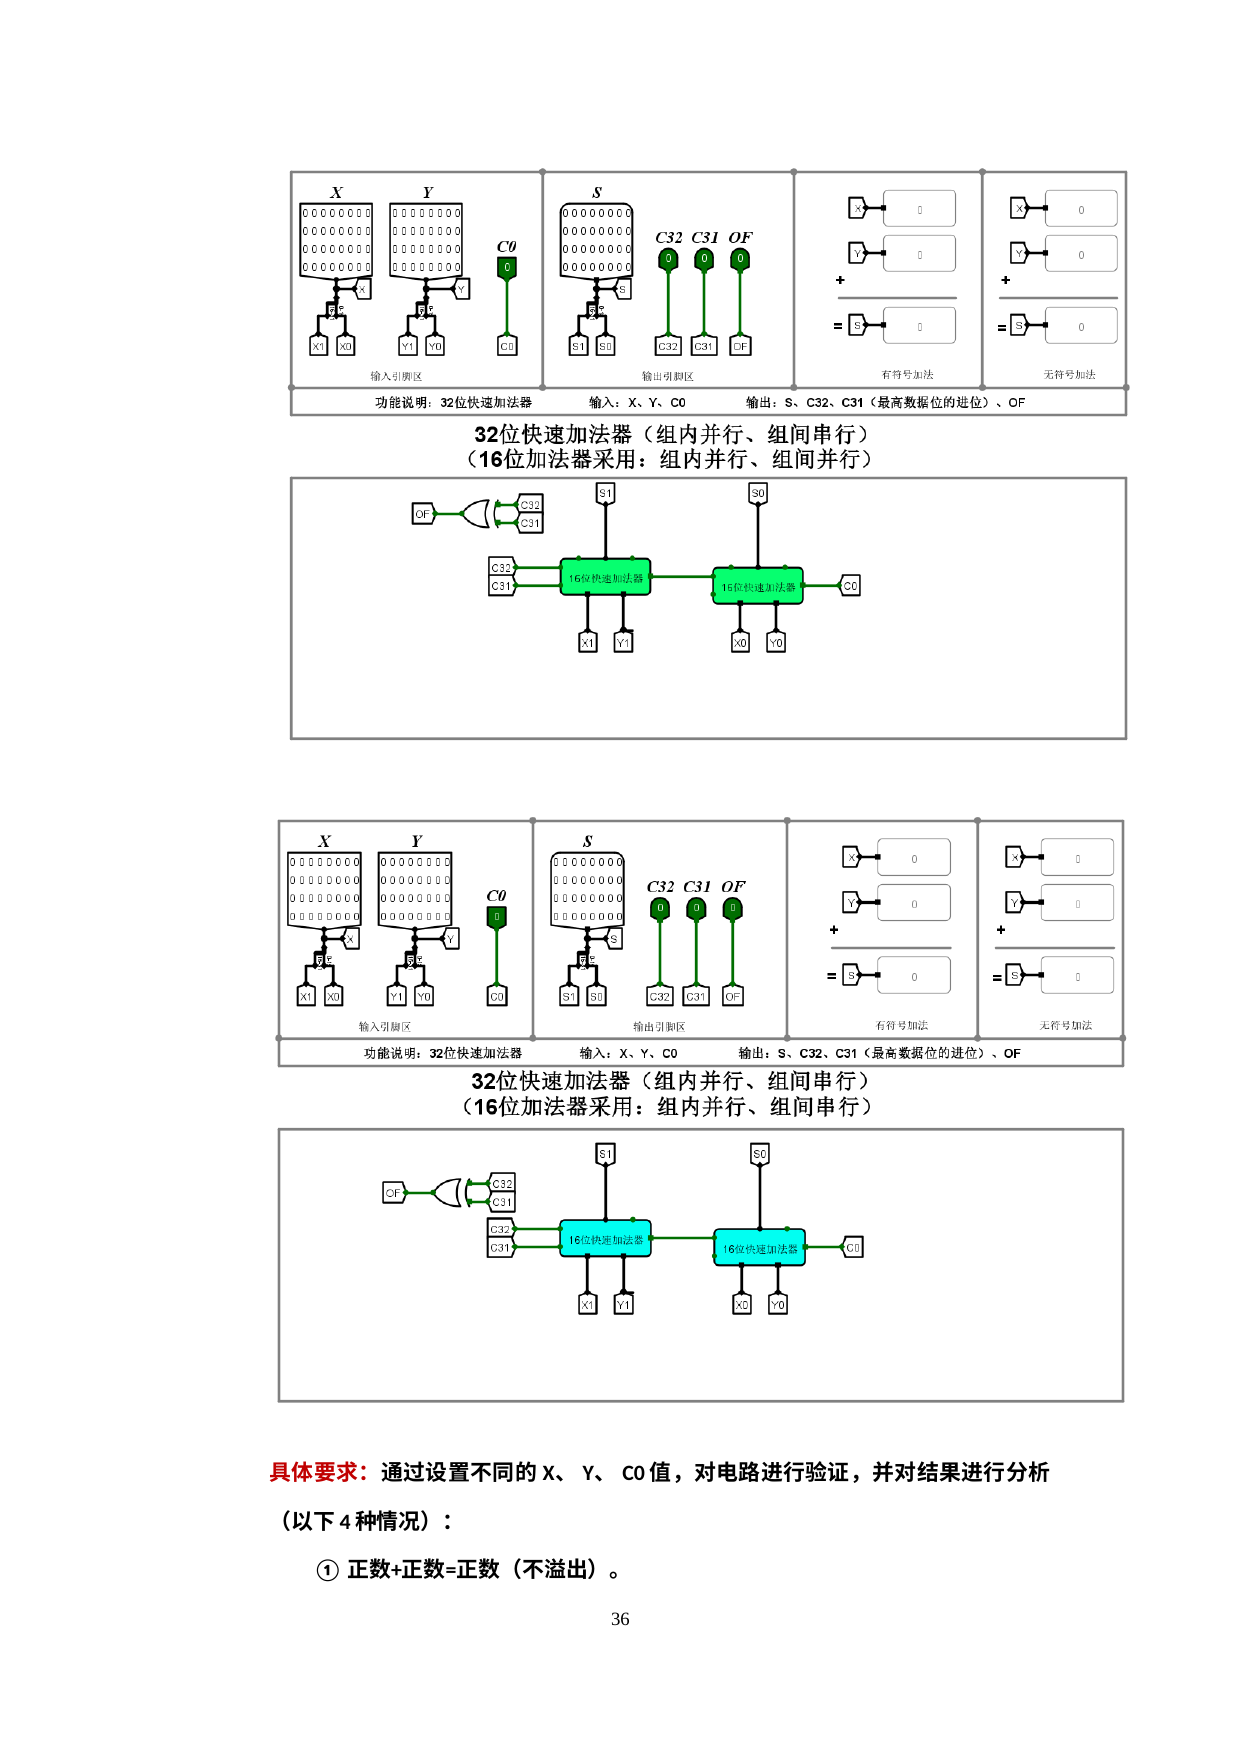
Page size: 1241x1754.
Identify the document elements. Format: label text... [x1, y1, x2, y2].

picture [269, 808, 1135, 1409]
text 具体要求：通过设置不同的X、 Y、 C0值，对电路进行验证，并对结果进行分析（以下4种情况）： [269, 1454, 1053, 1536]
text ① 正数+正数=正数（不溢出）。 [313, 1552, 1053, 1583]
picture [269, 162, 1135, 752]
